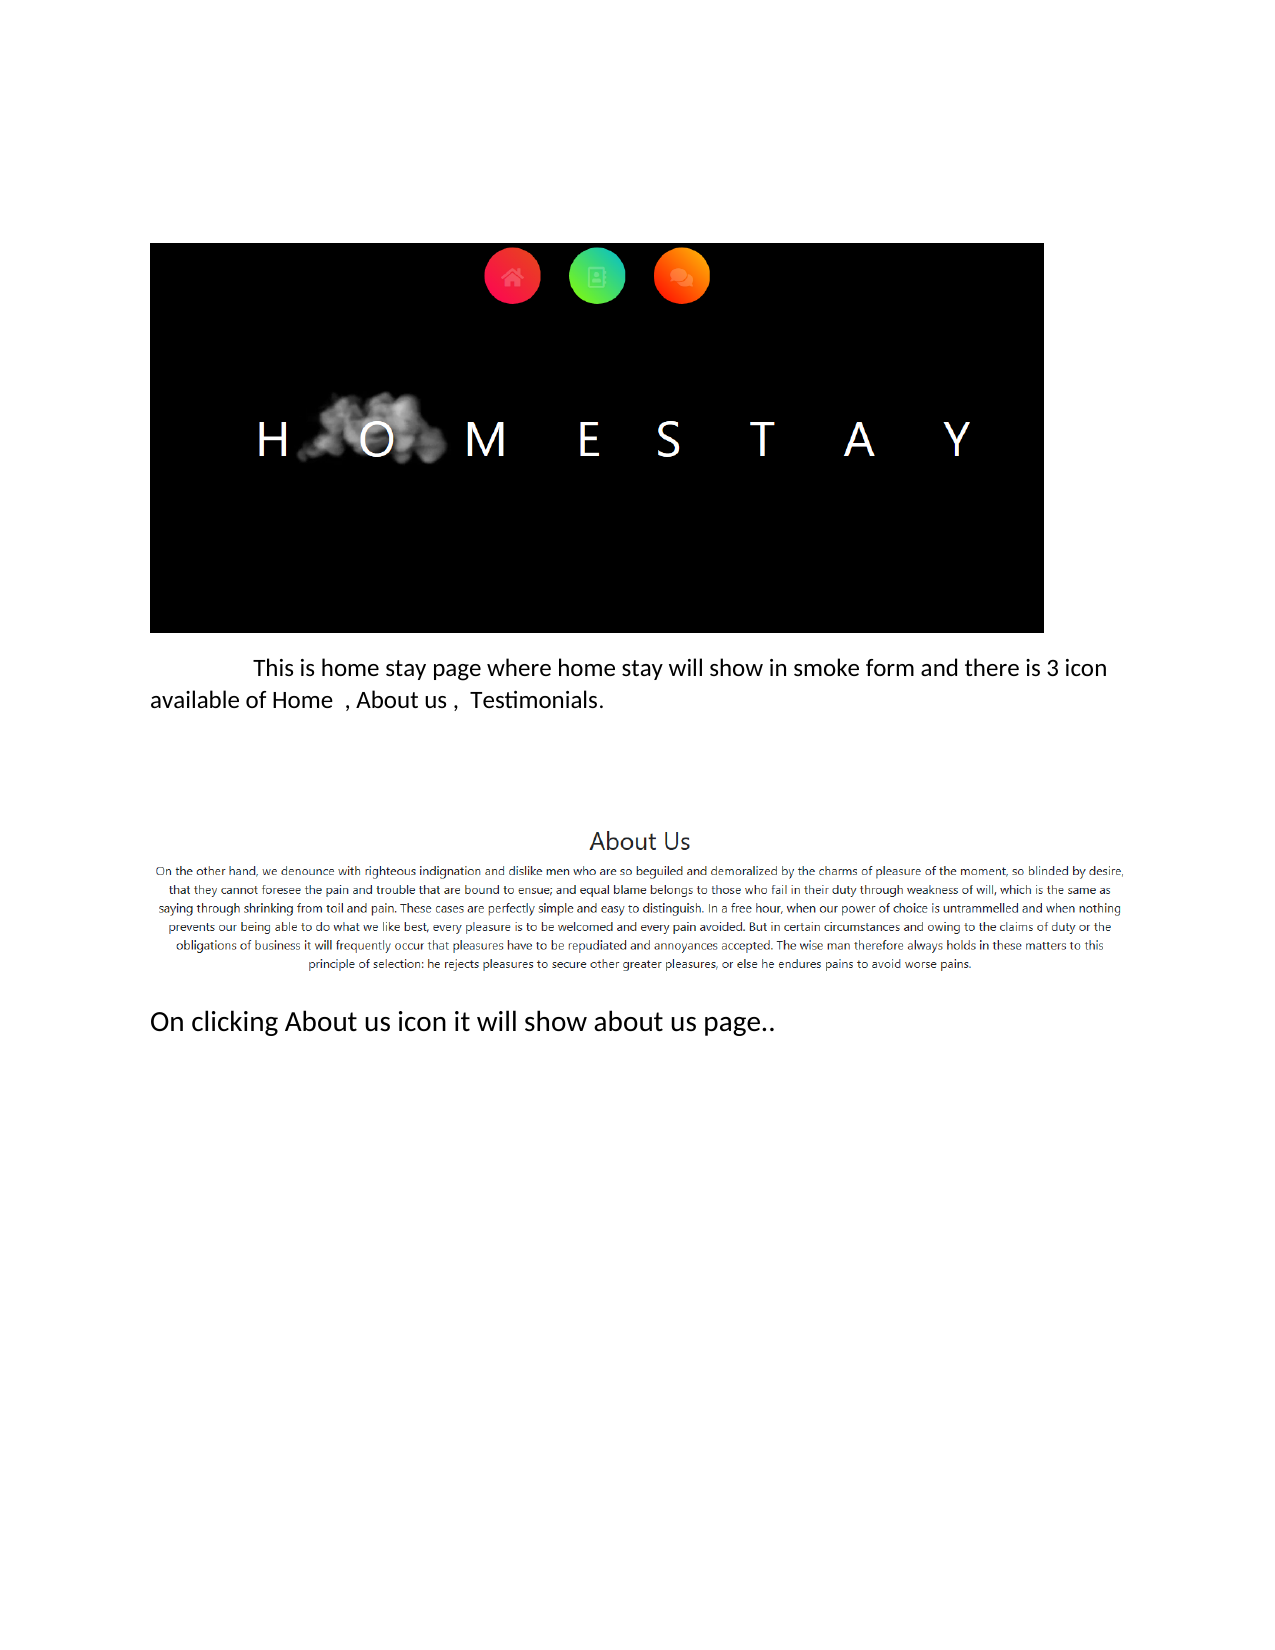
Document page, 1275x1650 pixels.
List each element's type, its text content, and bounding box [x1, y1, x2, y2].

text On clicking About us icon it will show about us page.. [150, 1003, 1125, 1038]
text This is home stay page where home stay will show in smoke form and there is 3 icon available of Home , About us , Testimonials. [150, 652, 1125, 715]
